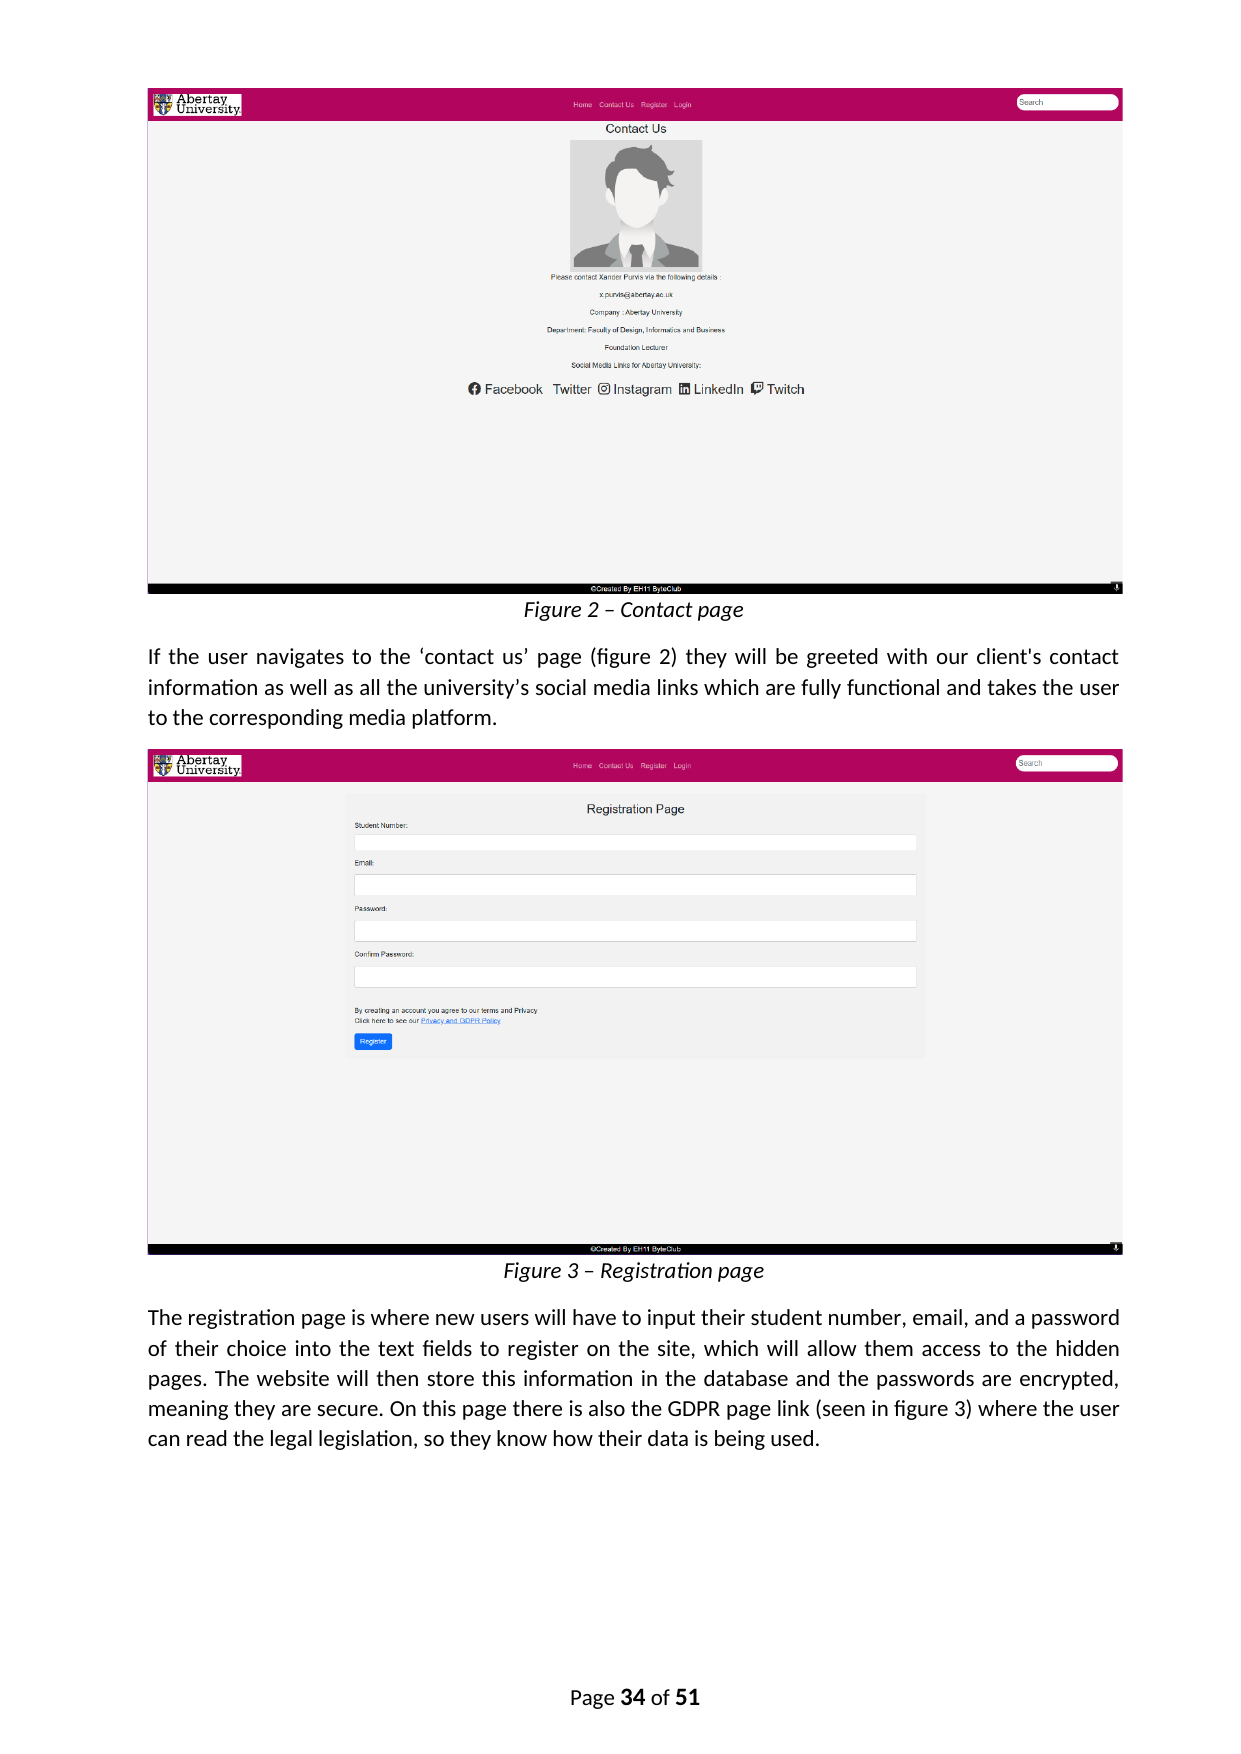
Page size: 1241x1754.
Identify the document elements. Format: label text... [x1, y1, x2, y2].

text Figure 3 – Registration page [148, 1255, 1122, 1284]
picture [147, 88, 1123, 594]
text If the user navigates to the ‘contact us’ page (figure 2) they will be greeted with our client's contact information as well as all the university’s social media links which are fully functional and takes the user to the corresponding media platform. [148, 642, 1122, 731]
picture [147, 749, 1123, 1255]
text The registration page is where new users will have to input their student number, email, and a password of their choice into the text fields to register on the site, which will allow them access to the hidden pages. The website will then store this information in the database and the passwords are encrypted, meaning they are secure. On this page there is also the GDPR page link (seen in figure 3) where the user can read the legal legislation, so they know how their data is being used. [148, 1303, 1122, 1452]
text Figure 2 – Contact page [148, 594, 1122, 623]
